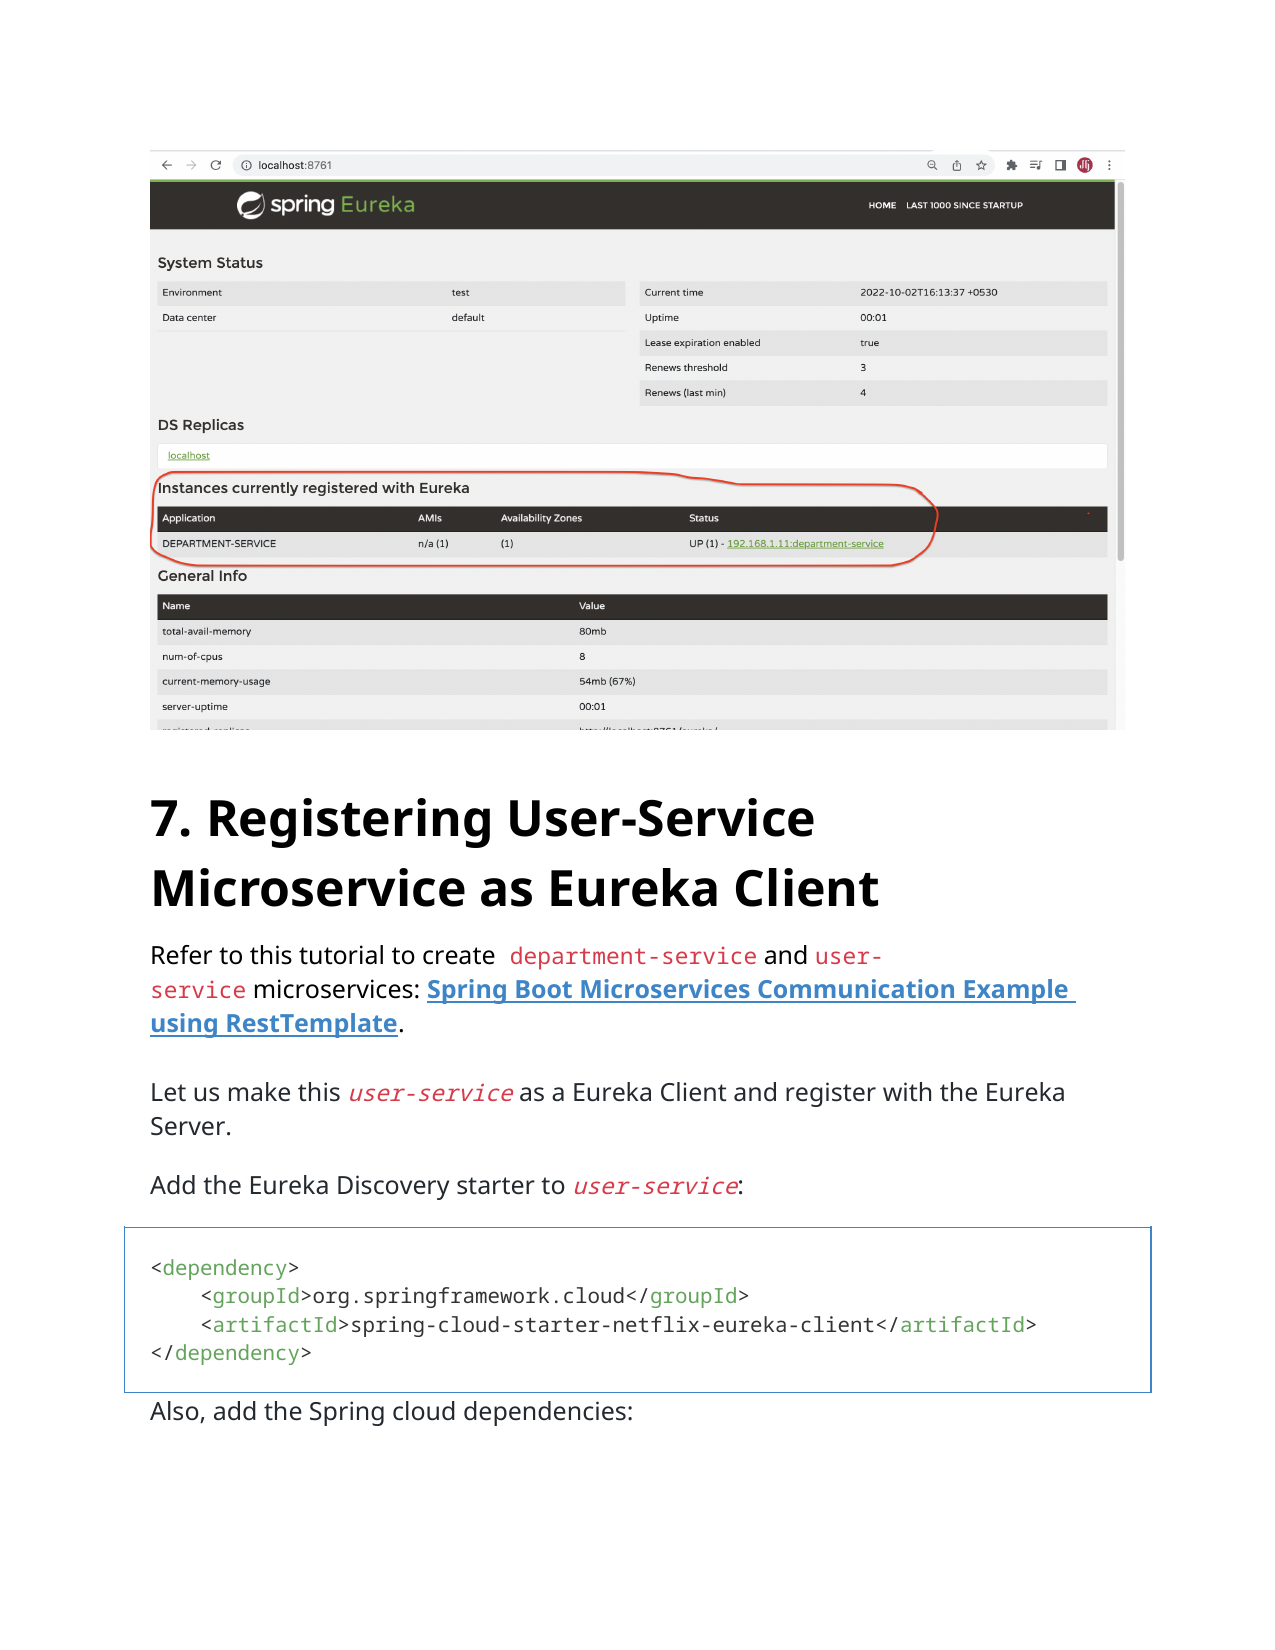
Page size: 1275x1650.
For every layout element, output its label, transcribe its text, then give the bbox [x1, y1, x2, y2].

text 7. Registering User-Service Microservice as Eureka Client [150, 781, 1125, 921]
text <groupId>org.springframework.cloud</groupId> [150, 1281, 1125, 1310]
text Also, add the Spring cloud dependencies: [150, 1393, 1125, 1427]
text </dependency> [125, 1312, 1150, 1392]
text <dependency> [125, 1228, 1150, 1281]
text Refer to this tutorial to create department-service and user-service microservices: Spring Boot Microservices Communication Example using RestTemplate. [150, 938, 1125, 1040]
text Let us make this user-service as a Eureka Client and register with the Eureka Server. [150, 1074, 1125, 1142]
picture [150, 150, 1125, 730]
text Add the Eureka Discovery starter to user-service: [150, 1167, 1125, 1201]
